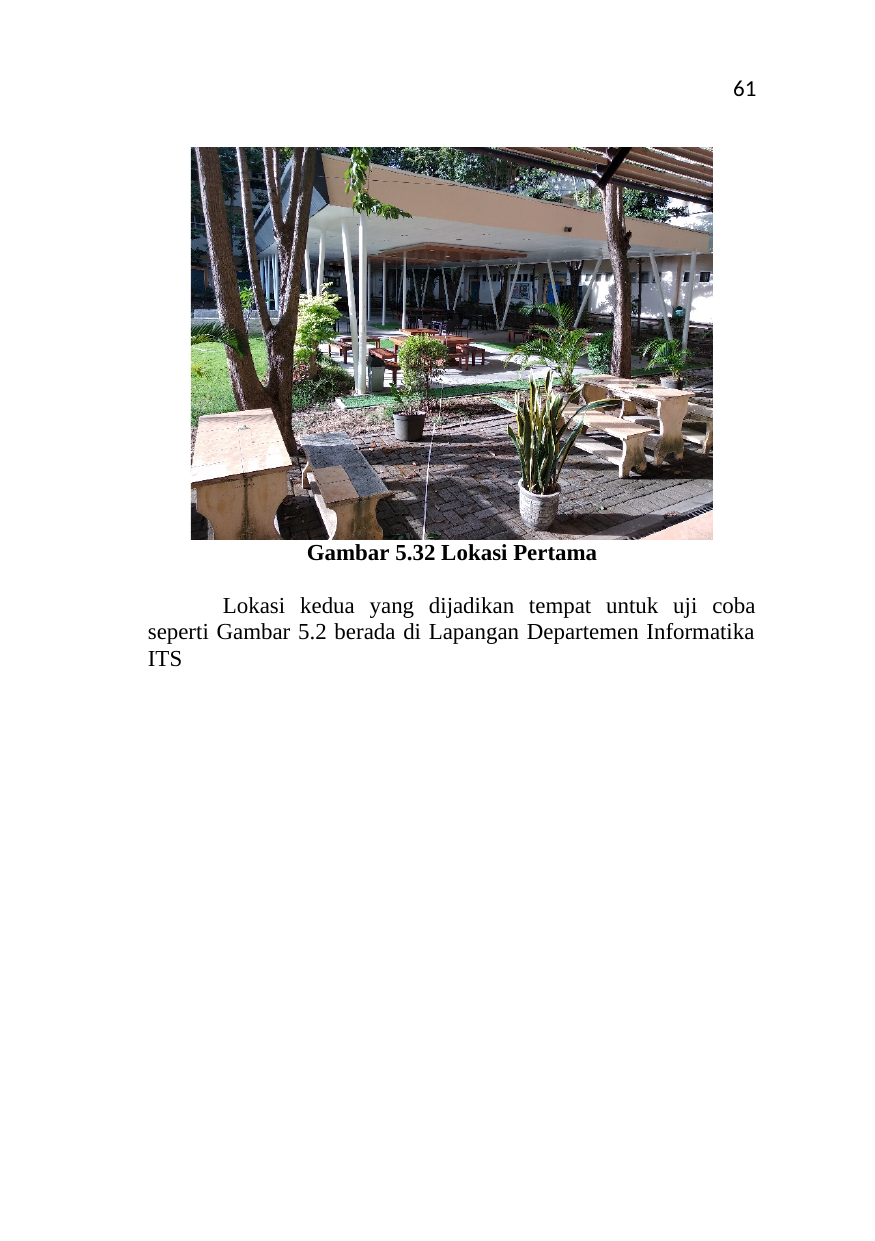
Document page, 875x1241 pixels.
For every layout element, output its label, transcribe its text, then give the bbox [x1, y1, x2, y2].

picture [190, 147, 713, 540]
text Lokasi kedua yang dijadikan tempat untuk uji coba seperti Gambar 5.2 berada di Lapangan Departemen Informatika ITS [148, 592, 756, 671]
